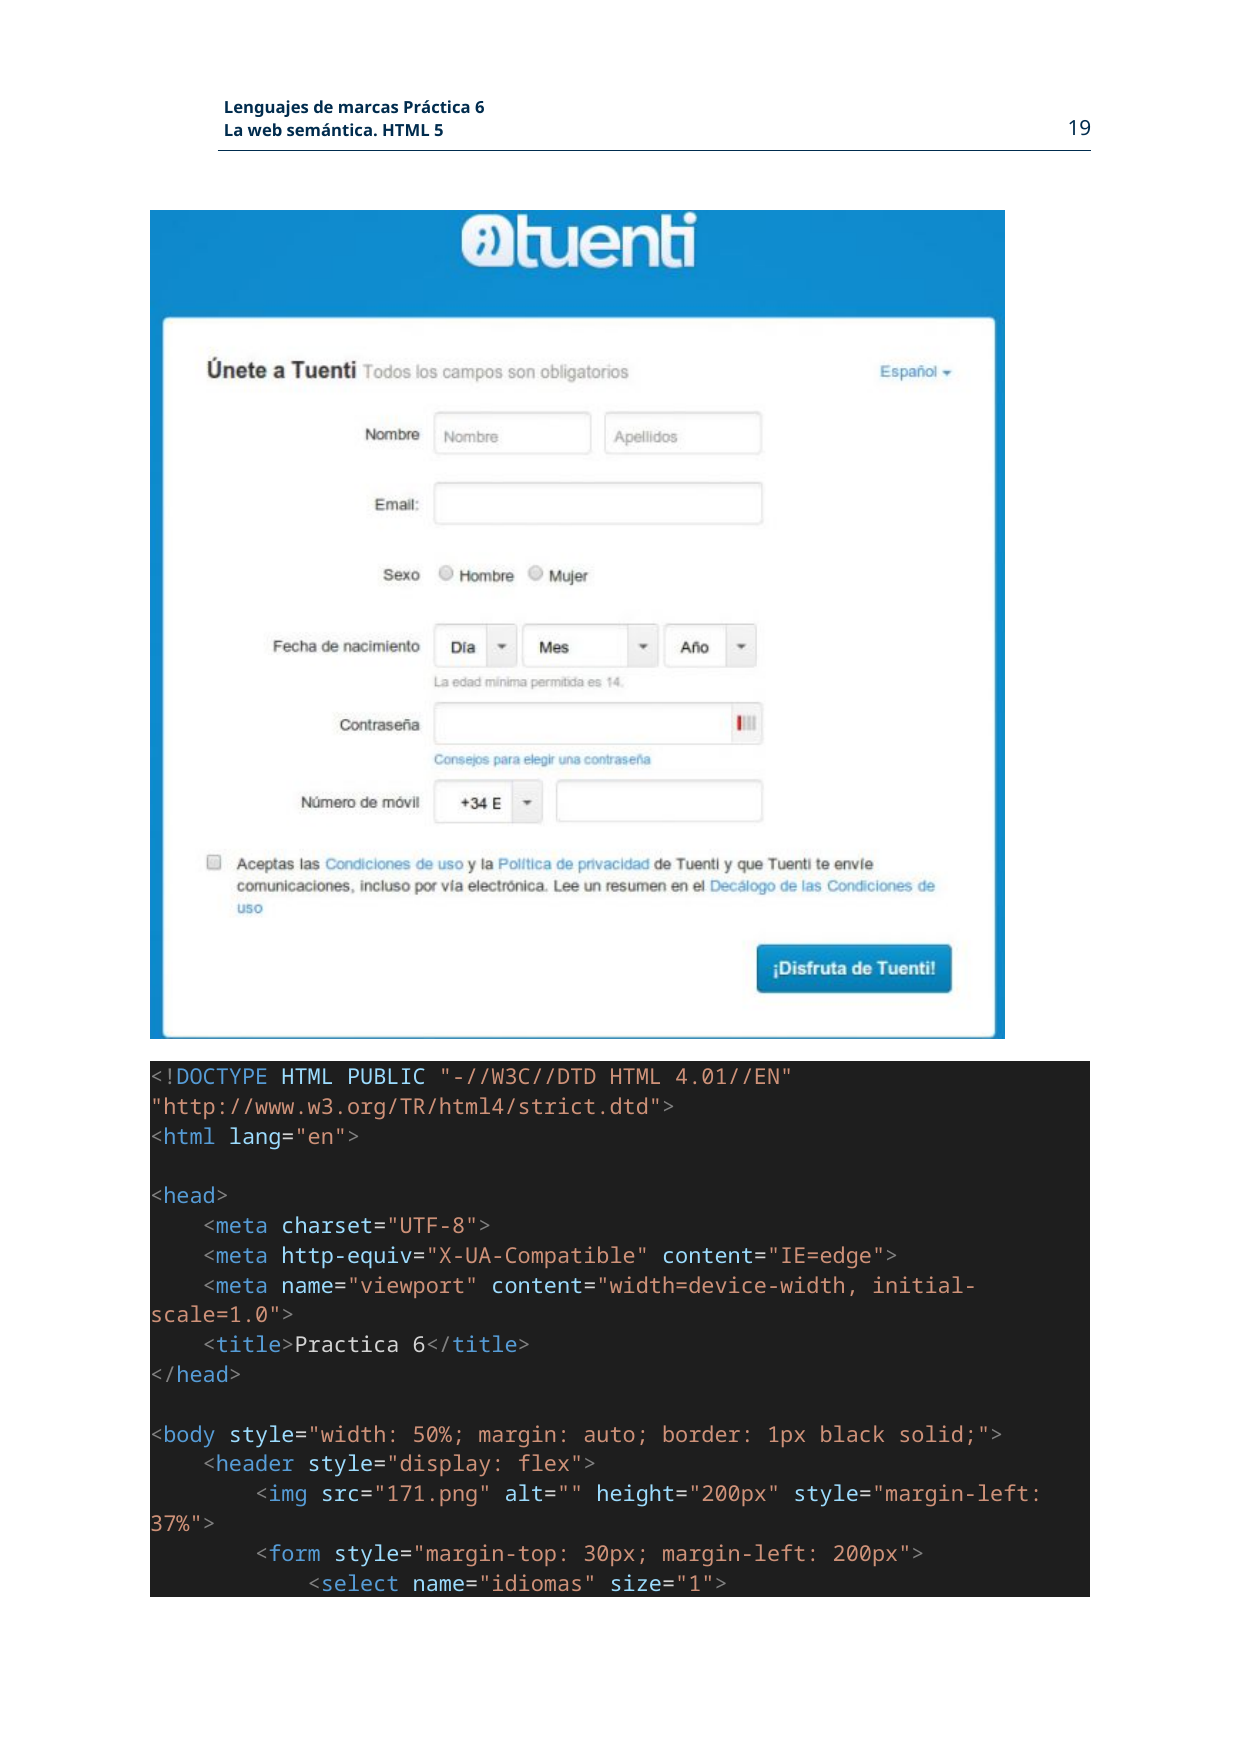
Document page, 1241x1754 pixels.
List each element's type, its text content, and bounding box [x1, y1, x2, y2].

picture [790, 210, 1005, 305]
text <meta name="viewport" content="width=device-width, initial-scale=1.0"> [150, 1269, 1090, 1329]
text <img src="171.png" alt="" height="200px" style="margin-left: 37%"> [150, 1478, 1090, 1538]
picture [499, 274, 510, 278]
picture [594, 216, 607, 221]
text <title>Practica 6</title> [150, 1329, 1090, 1359]
text <!DOCTYPE HTML PUBLIC "-//W3C//DTD HTML 4.01//EN" "http://www.w3.org/TR/html4/strict.dtd"> [150, 1061, 1090, 1121]
text <select name="idiomas" size="1"> [150, 1567, 1090, 1597]
text <meta http-equiv="X-UA-Compatible" content="IE=edge"> [150, 1240, 1090, 1269]
text <body style="width: 50%; margin: auto; border: 1px black solid;"> [150, 1418, 1090, 1448]
text <form style="margin-top: 30px; margin-left: 200px"> [150, 1538, 1090, 1567]
text <head> [150, 1180, 1090, 1210]
picture [150, 310, 1005, 1039]
picture [1000, 325, 1005, 391]
picture [445, 210, 741, 303]
text <html lang="en"> [150, 1121, 1090, 1150]
picture [150, 210, 399, 308]
text <header style="display: flex"> [150, 1448, 1090, 1478]
text <meta charset="UTF-8"> [150, 1210, 1090, 1240]
text </head> [150, 1359, 1090, 1389]
